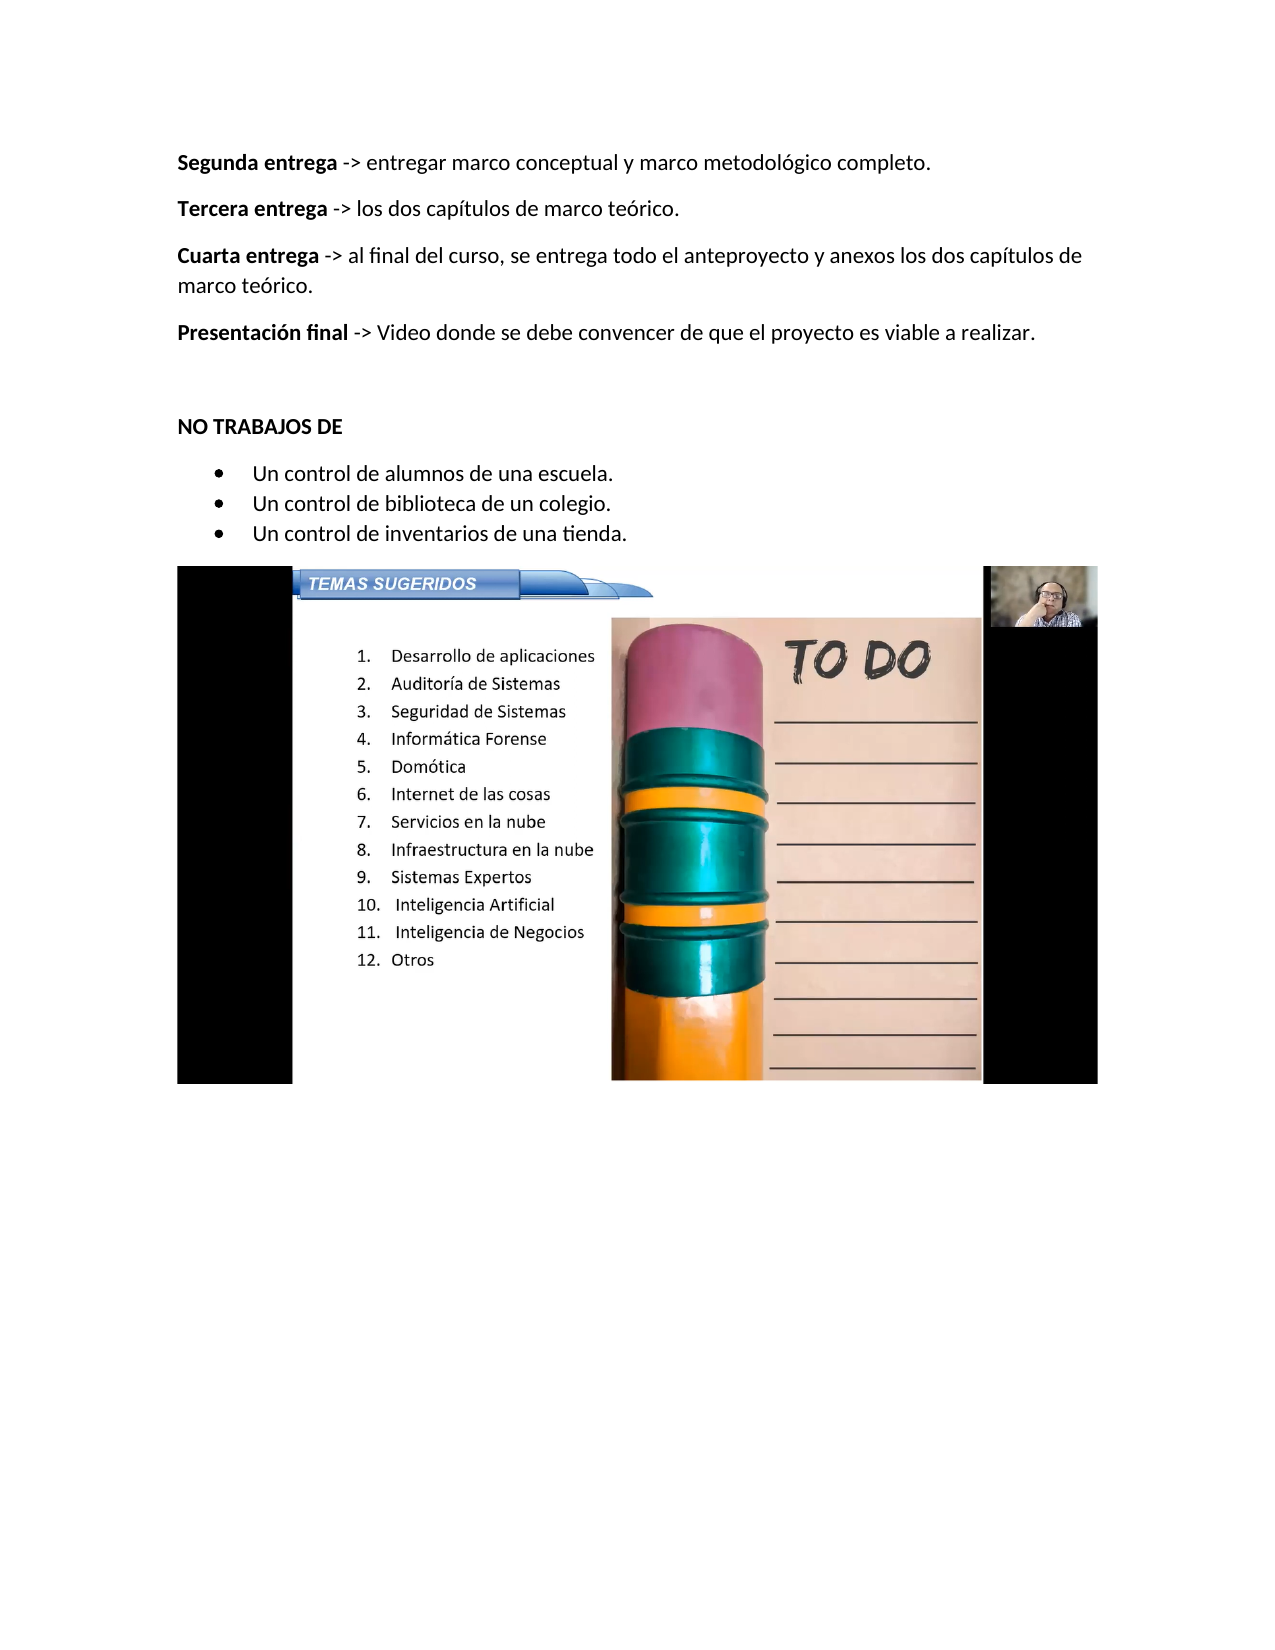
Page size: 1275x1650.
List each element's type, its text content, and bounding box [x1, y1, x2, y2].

text Presentación final -> Video donde se debe convencer de que el proyecto es viable a realizar. [177, 318, 1098, 346]
list Un control de biblioteca de un colegio. [215, 489, 1098, 517]
picture [177, 566, 1098, 1084]
text Tercera entrega -> los dos capítulos de marco teórico. [177, 194, 1098, 222]
text Cuarta entrega -> al final del curso, se entrega todo el anteproyecto y anexos los dos capítulos de marco teórico. [177, 241, 1098, 299]
text NO TRABAJOS DE [177, 412, 1098, 440]
text Segunda entrega -> entregar marco conceptual y marco metodológico completo. [177, 148, 1098, 176]
list Un control de alumnos de una escuela. [215, 459, 1098, 487]
list Un control de inventarios de una tienda. [215, 519, 1098, 547]
